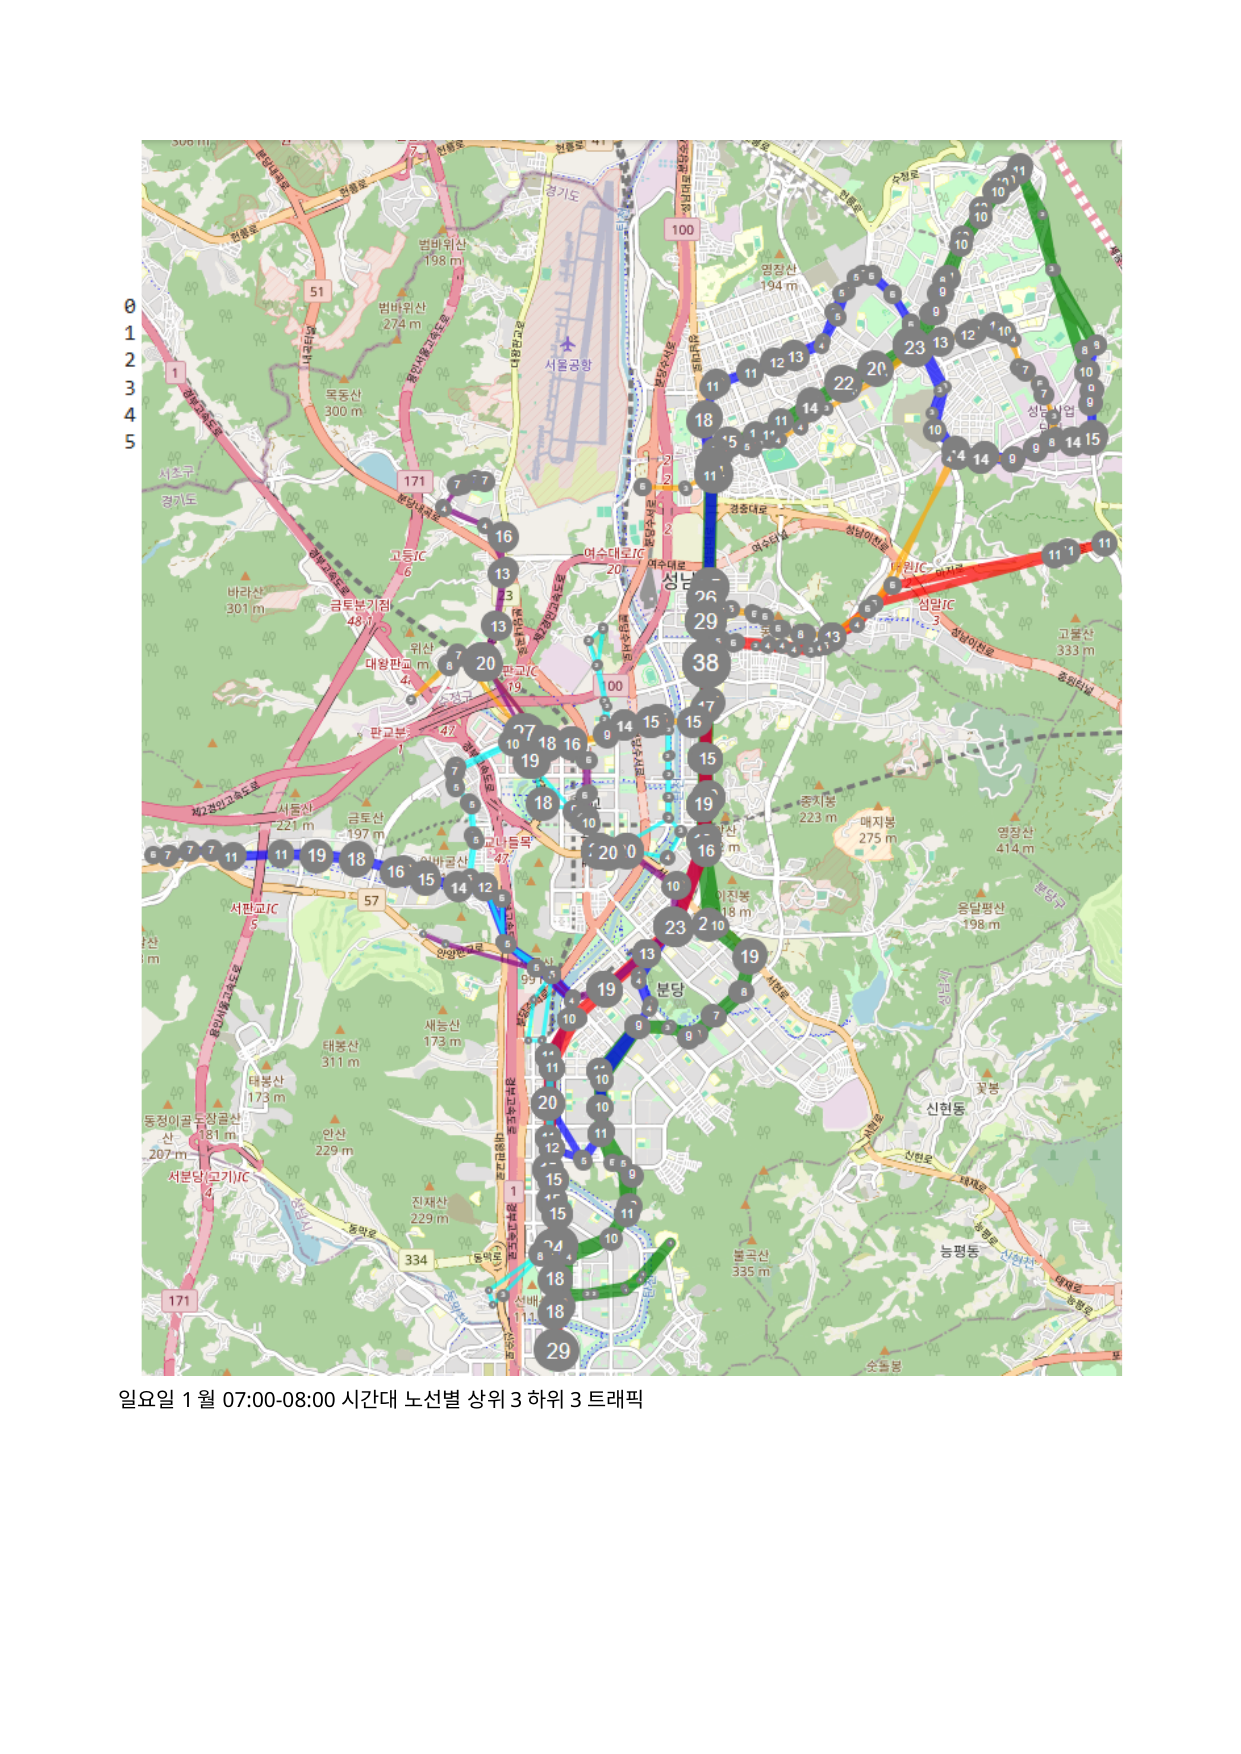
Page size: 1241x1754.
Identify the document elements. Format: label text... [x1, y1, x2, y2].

picture [141, 140, 1123, 1376]
